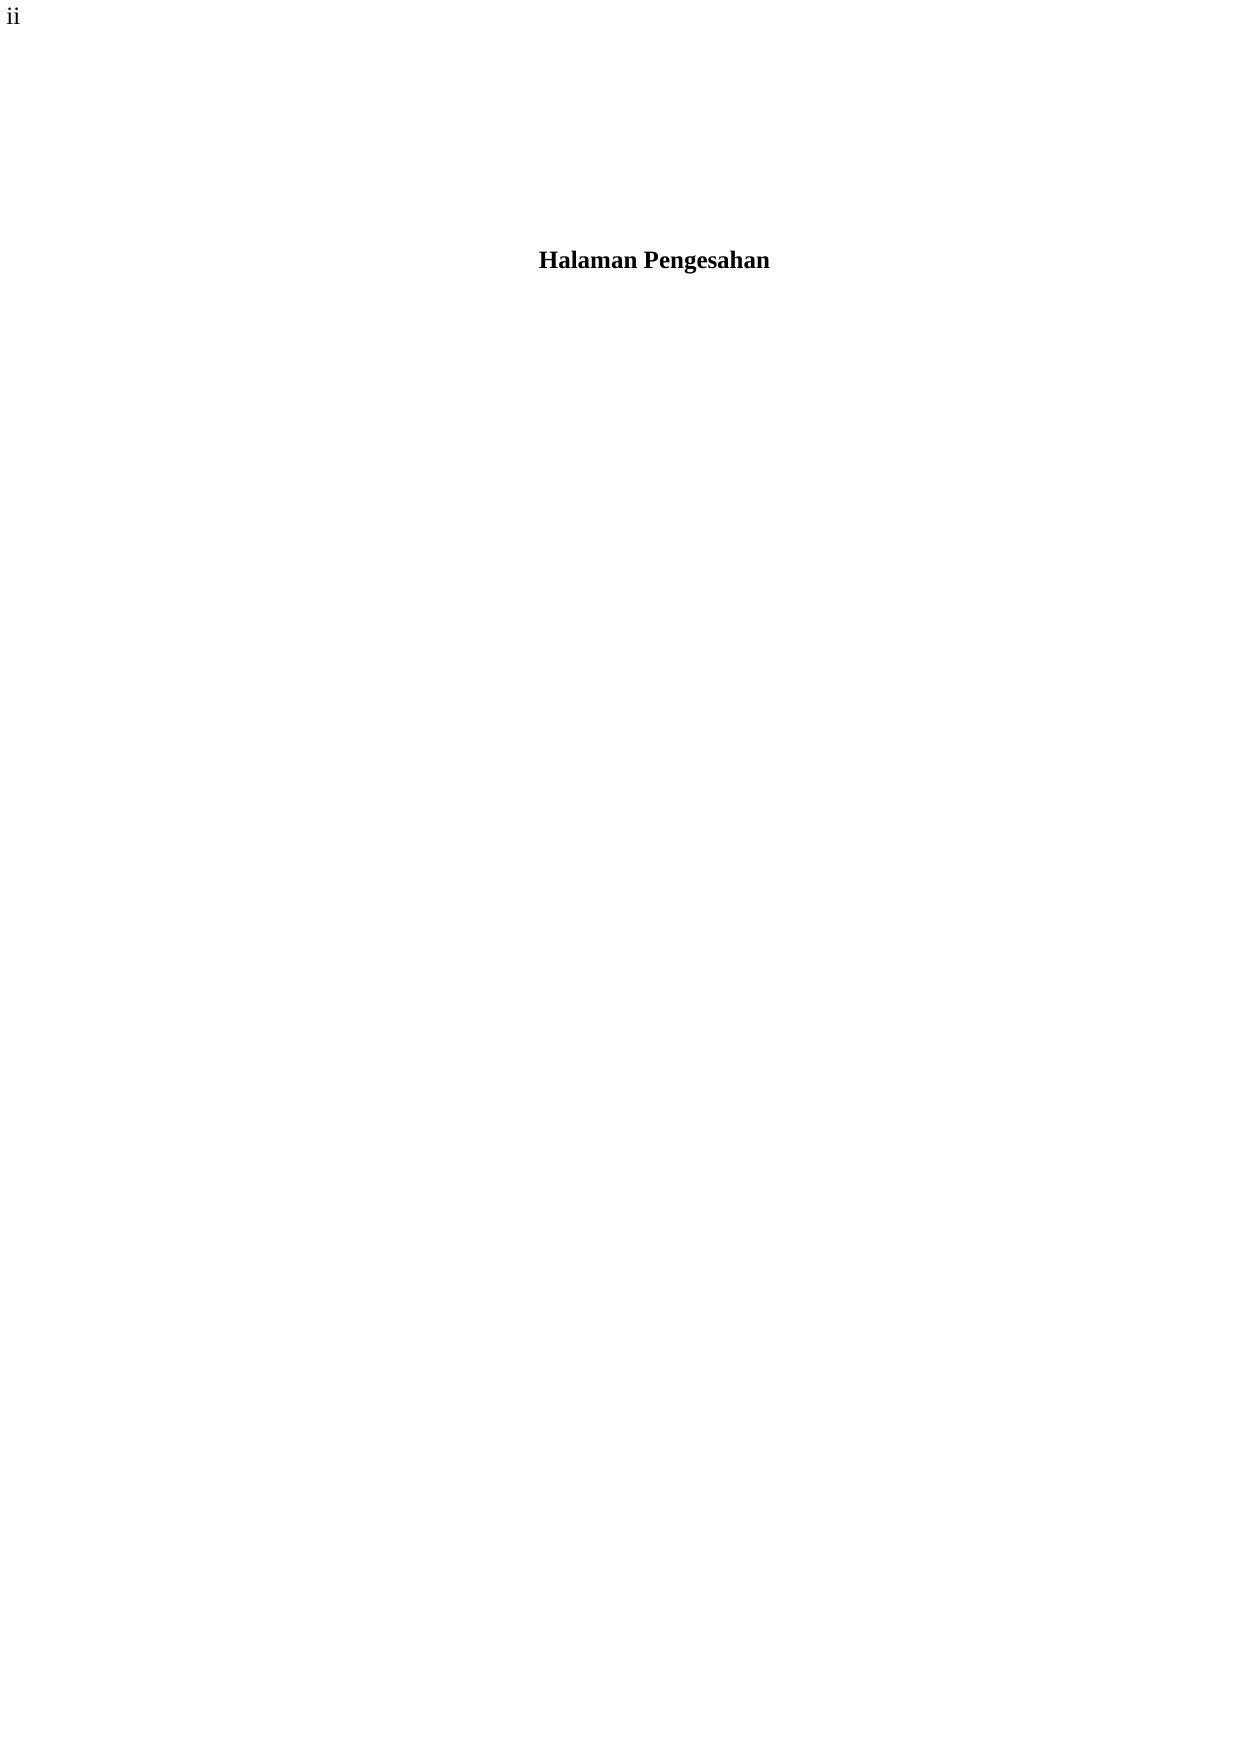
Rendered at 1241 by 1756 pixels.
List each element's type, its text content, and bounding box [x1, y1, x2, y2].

text Halaman Pengesahan [133, 245, 1176, 274]
